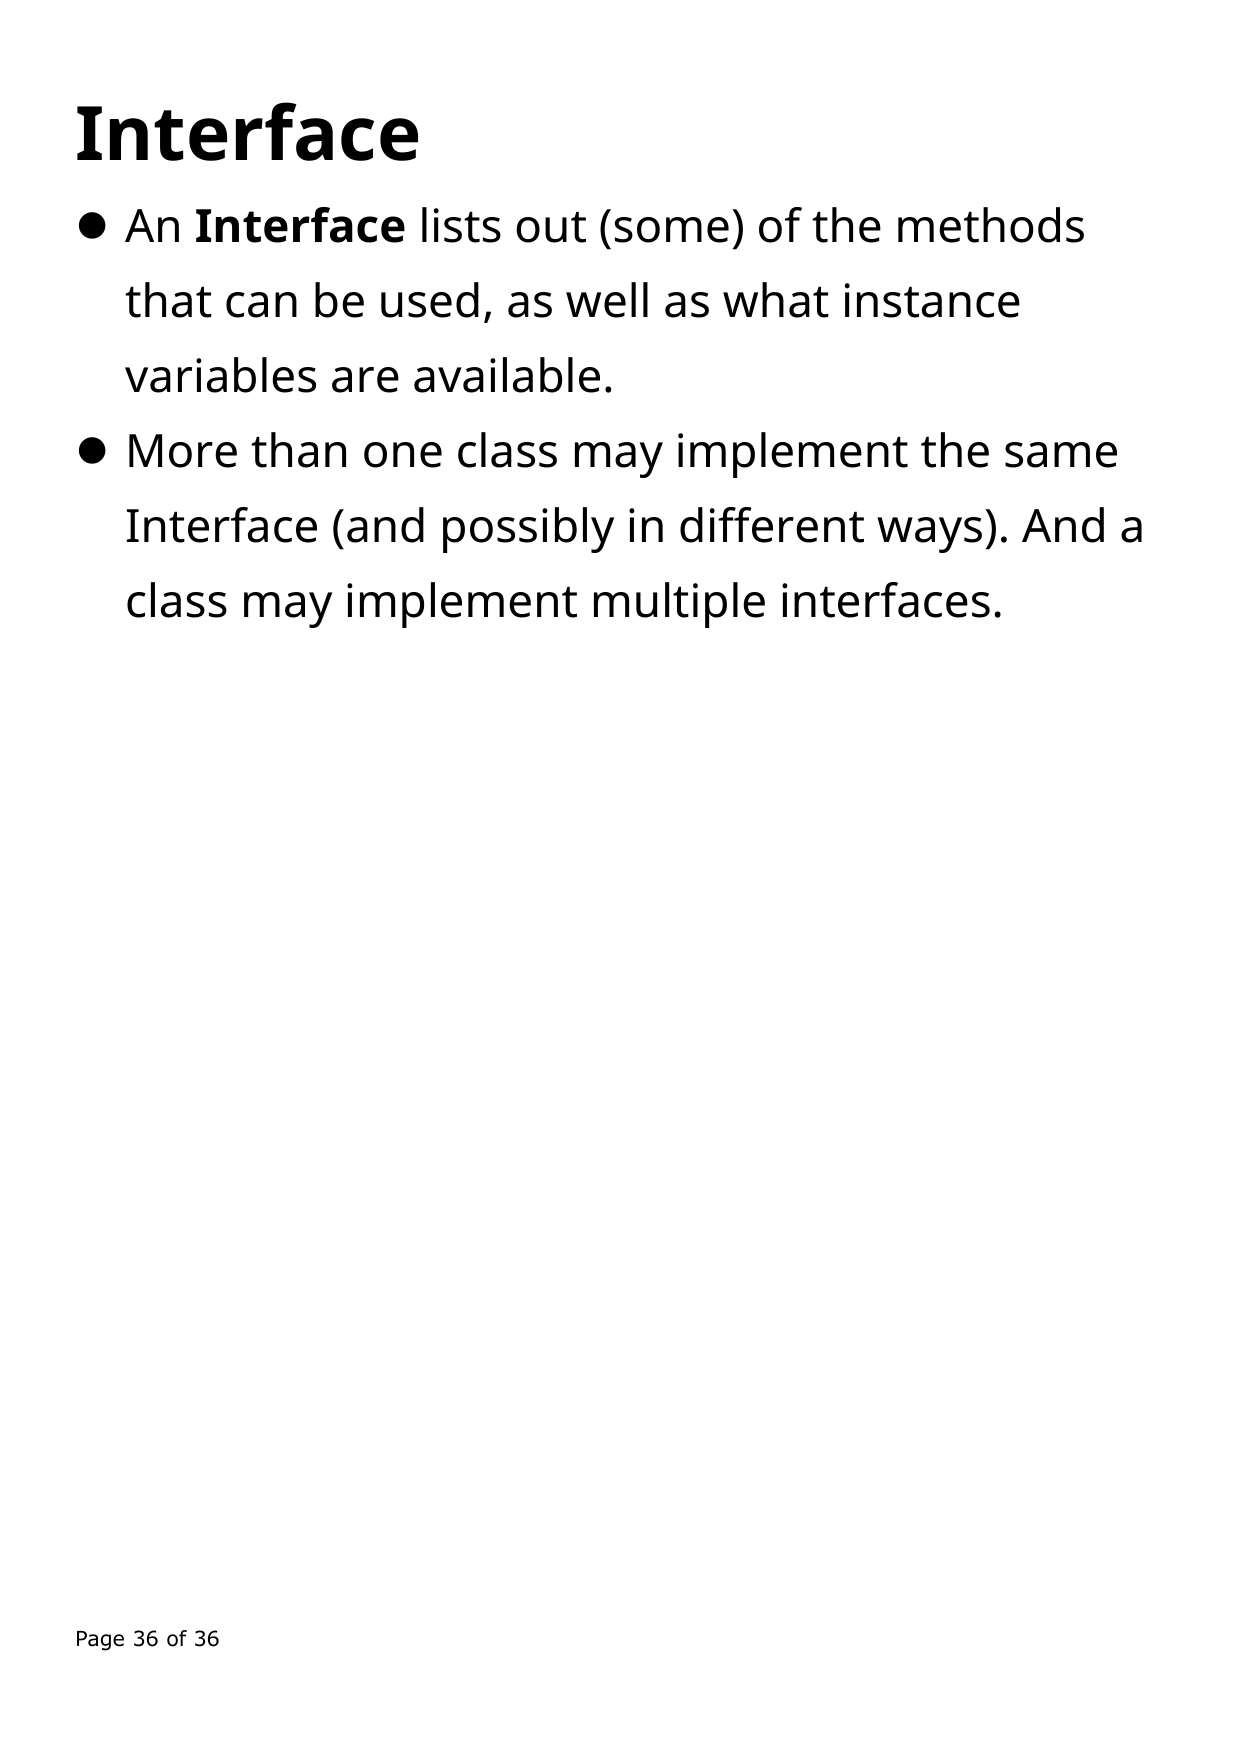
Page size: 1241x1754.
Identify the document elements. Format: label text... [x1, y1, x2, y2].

list More than one class may implement the same Interface (and possibly in different ways). And a class may implement multiple interfaces. [75, 412, 1165, 637]
list An Interface lists out (some) of the methods that can be used, as well as what instance variables are available. [75, 187, 1165, 412]
text Interface [75, 75, 1165, 187]
